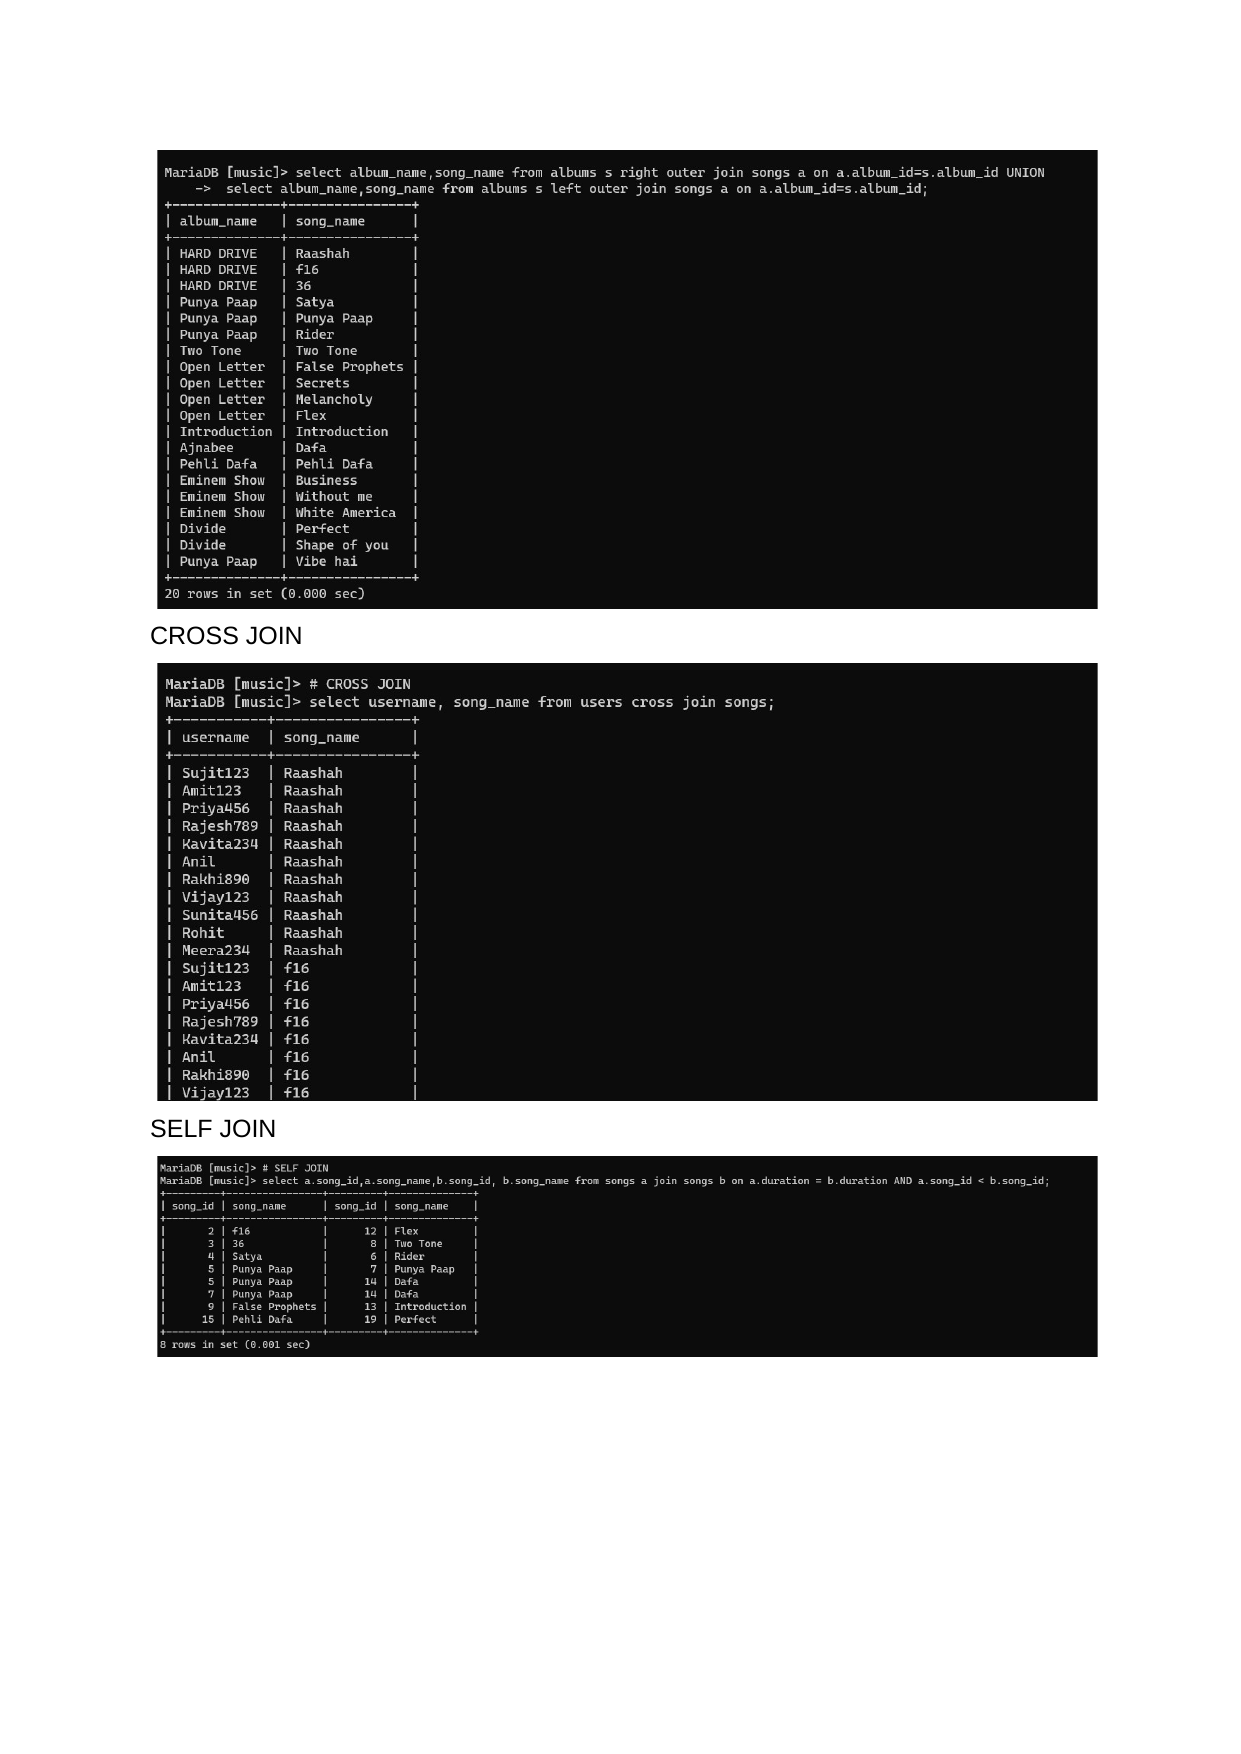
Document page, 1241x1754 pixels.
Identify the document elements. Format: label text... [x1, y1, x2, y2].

text SELF JOIN [150, 1114, 1151, 1143]
picture [157, 663, 1098, 1101]
picture [157, 150, 1098, 609]
text CROSS JOIN [150, 621, 1151, 650]
picture [157, 1156, 1098, 1357]
